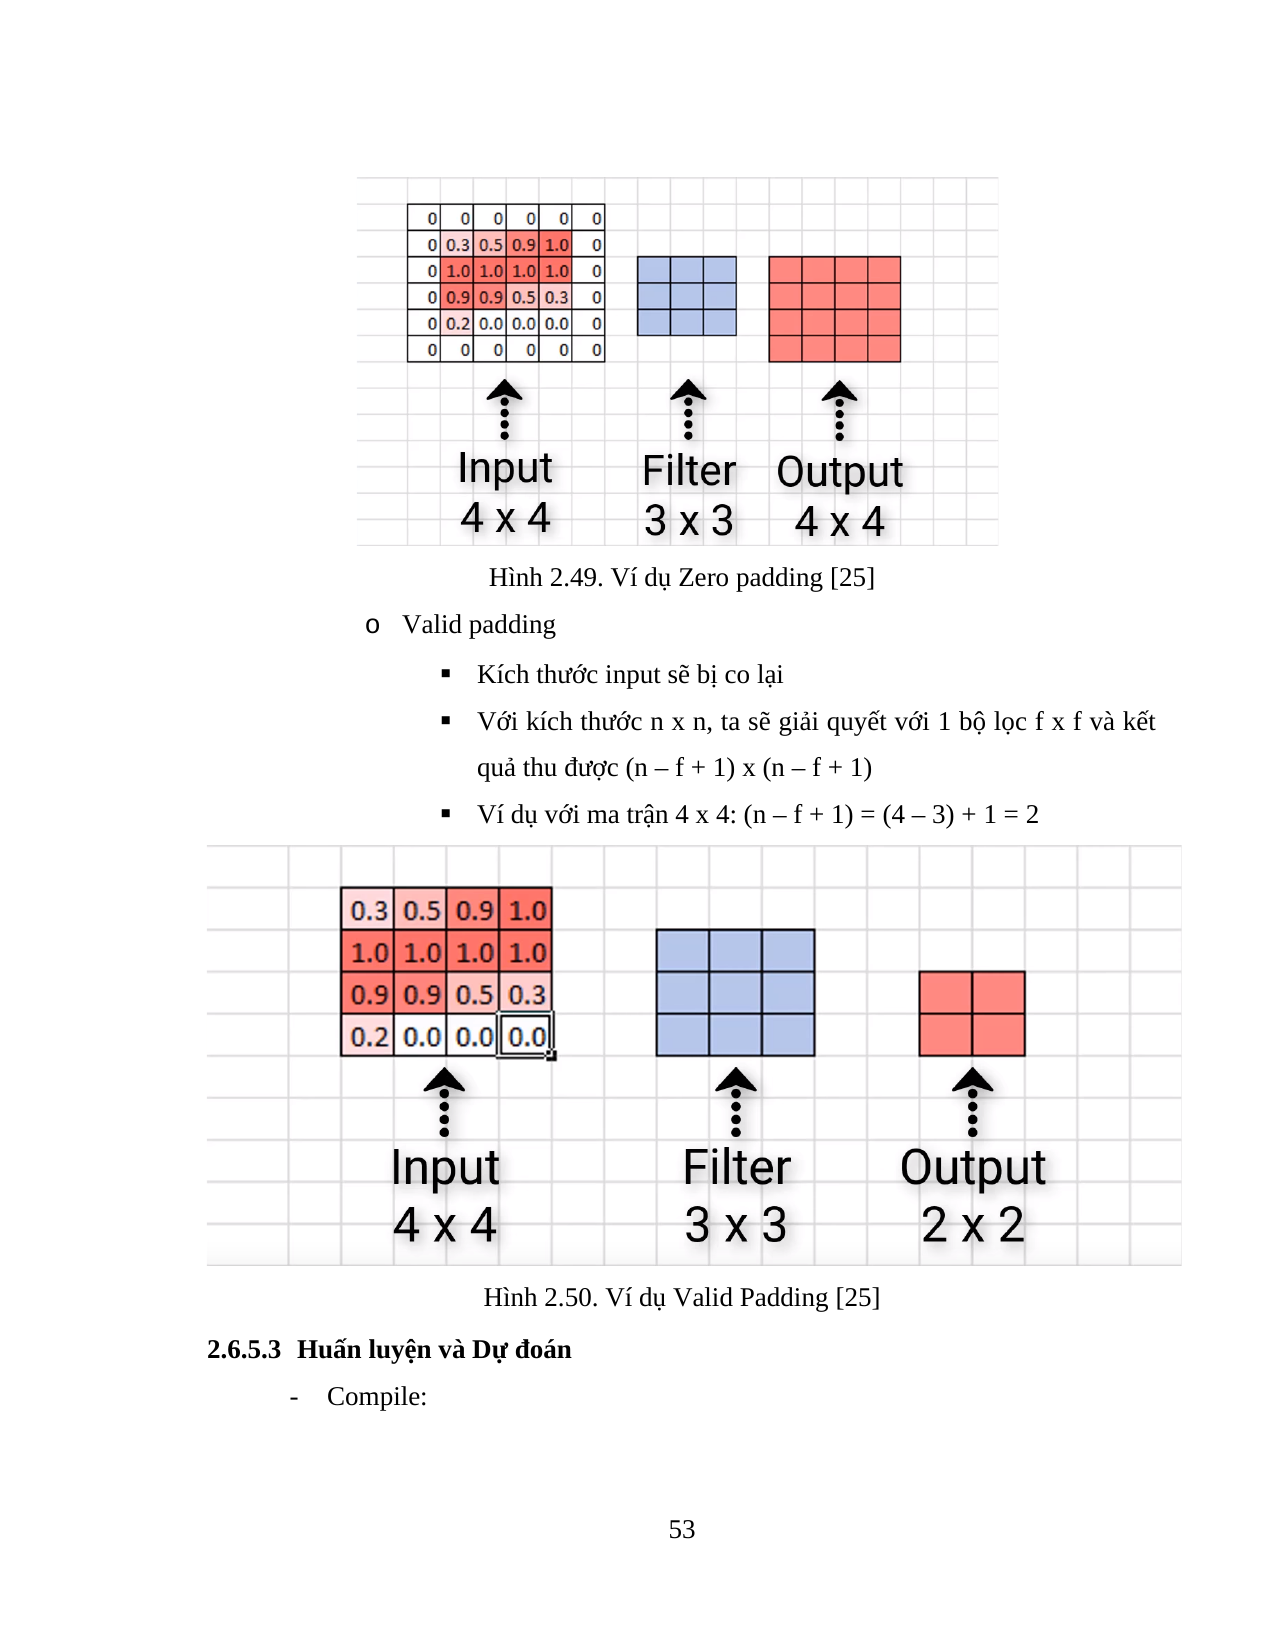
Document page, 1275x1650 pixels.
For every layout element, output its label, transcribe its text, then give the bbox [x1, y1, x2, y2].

list Ví dụ với ma trận 4 x 4: (n – f + 1) = (4 – 3) + 1 = 2 [439, 798, 1157, 829]
list Compile: [289, 1380, 1157, 1411]
list Valid padding [364, 608, 1157, 641]
text Hình 2.47. Ví dụ Zero padding [207, 561, 1157, 592]
list Kích thước input sẽ bị co lại [439, 658, 1157, 689]
picture [206, 845, 1182, 1266]
list Với kích thước n x n, ta sẽ giải quyết với 1 bộ lọc f x f và kết quả thu được (n – f + 1) x (n – f + 1) [439, 705, 1157, 783]
subtitle Huấn luyện và Dự đoán [207, 1333, 1157, 1365]
picture [356, 177, 999, 546]
text Hình 2.48. Ví dụ Valid Padding [207, 1282, 1157, 1313]
